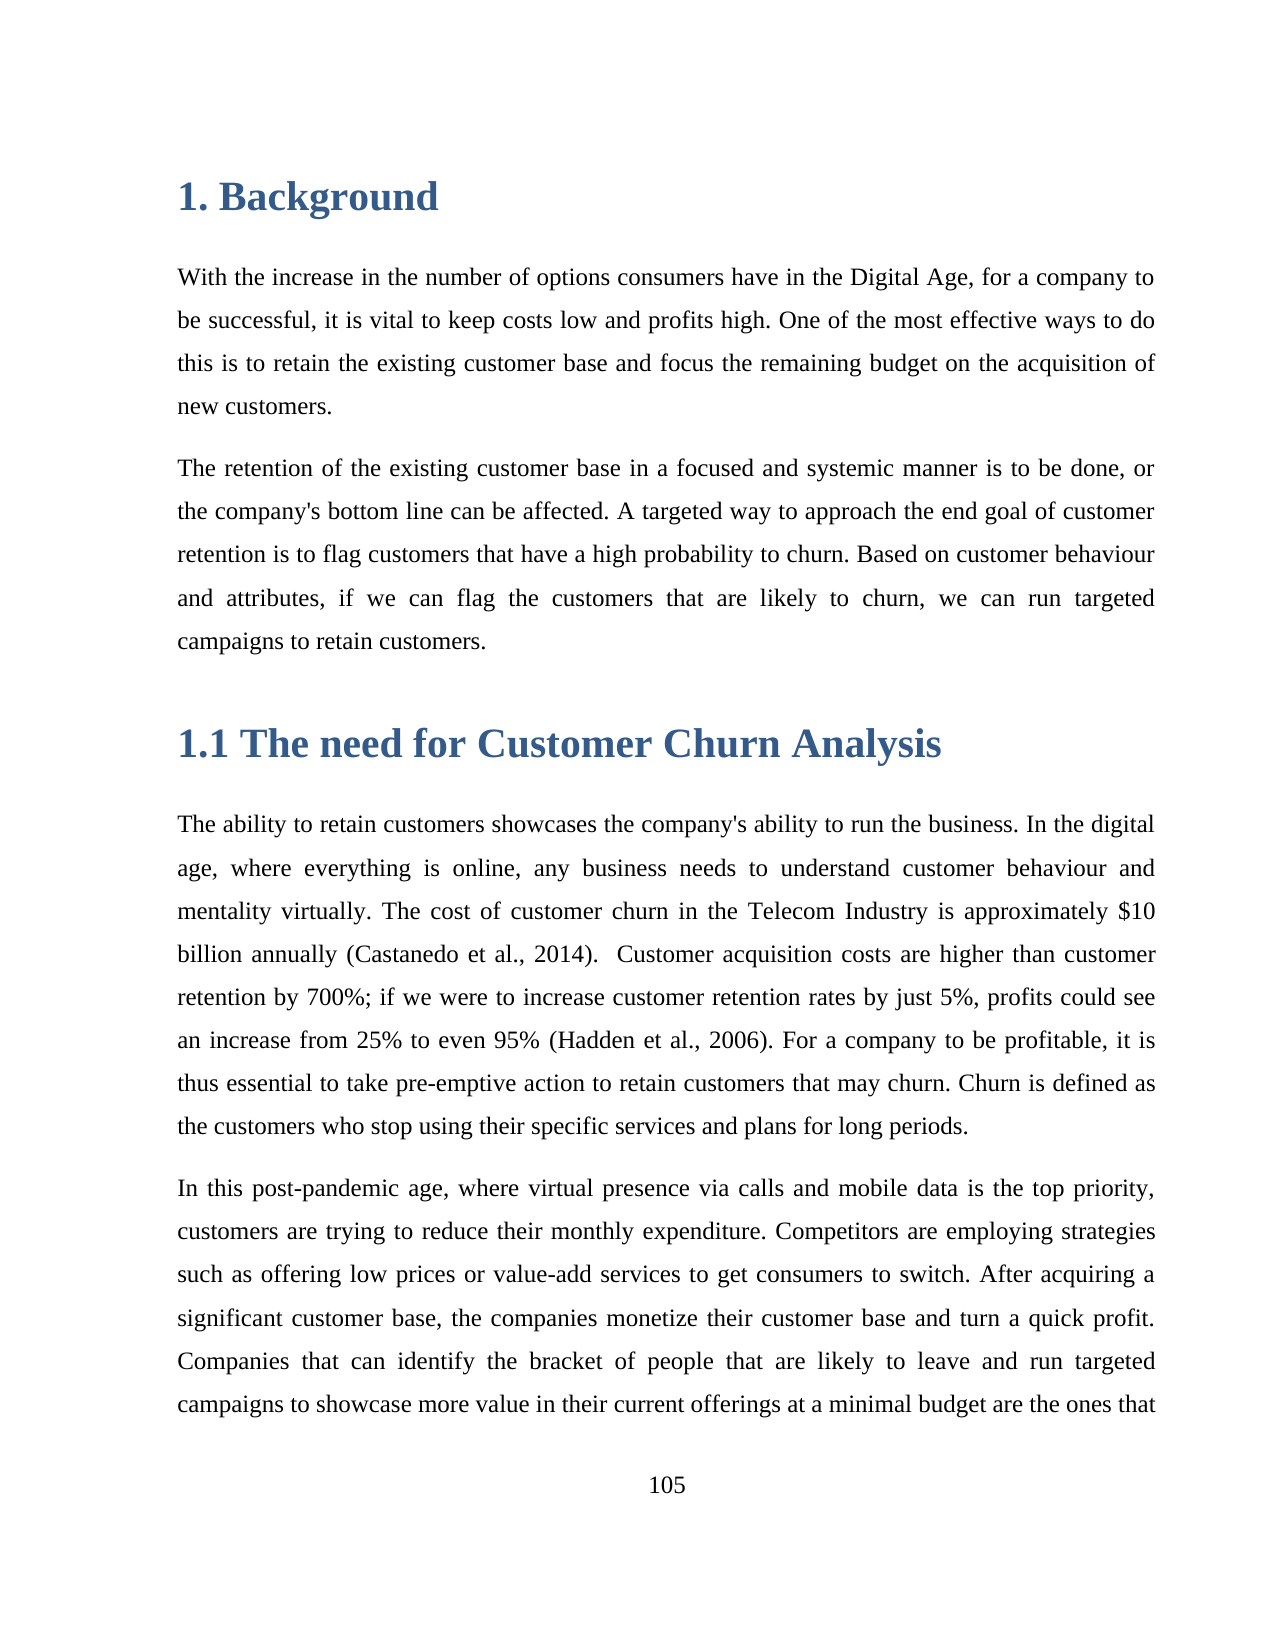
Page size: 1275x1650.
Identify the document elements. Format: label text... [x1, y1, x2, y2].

text The ability to retain customers showcases the company's ability to run the business. In the digital age, where everything is online, any business needs to understand customer behaviour and mentality virtually. The cost of customer churn in the Telecom Industry is approximately $10 billion annually (Castanedo et al., 2014). Customer acquisition costs are higher than customer retention by 700%; if we were to increase customer retention rates by just 5%, profits could see an increase from 25% to even 95% (Hadden et al., 2006). For a company to be profitable, it is thus essential to take pre-emptive action to retain customers that may churn. Churn is defined as the customers who stop using their specific services and plans for long periods. [177, 809, 1156, 1140]
subtitle 1. Background [177, 171, 1156, 219]
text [177, 1173, 1156, 1418]
subtitle 1.1 The need for Customer Churn Analysis [177, 719, 1156, 767]
text With the increase in the number of options consumers have in the Digital Age, for a company to be successful, it is vital to keep costs low and profits high. One of the most effective ways to do this is to retain the existing customer base and focus the remaining budget on the acquisition of new customers. [177, 262, 1156, 420]
text The retention of the existing customer base in a focused and systemic manner is to be done, or the company's bottom line can be affected. A targeted way to approach the end goal of customer retention is to flag customers that have a high probability to churn. Based on customer behaviour and attributes, if we can flag the customers that are likely to churn, we can run targeted campaigns to retain customers. [177, 453, 1156, 654]
